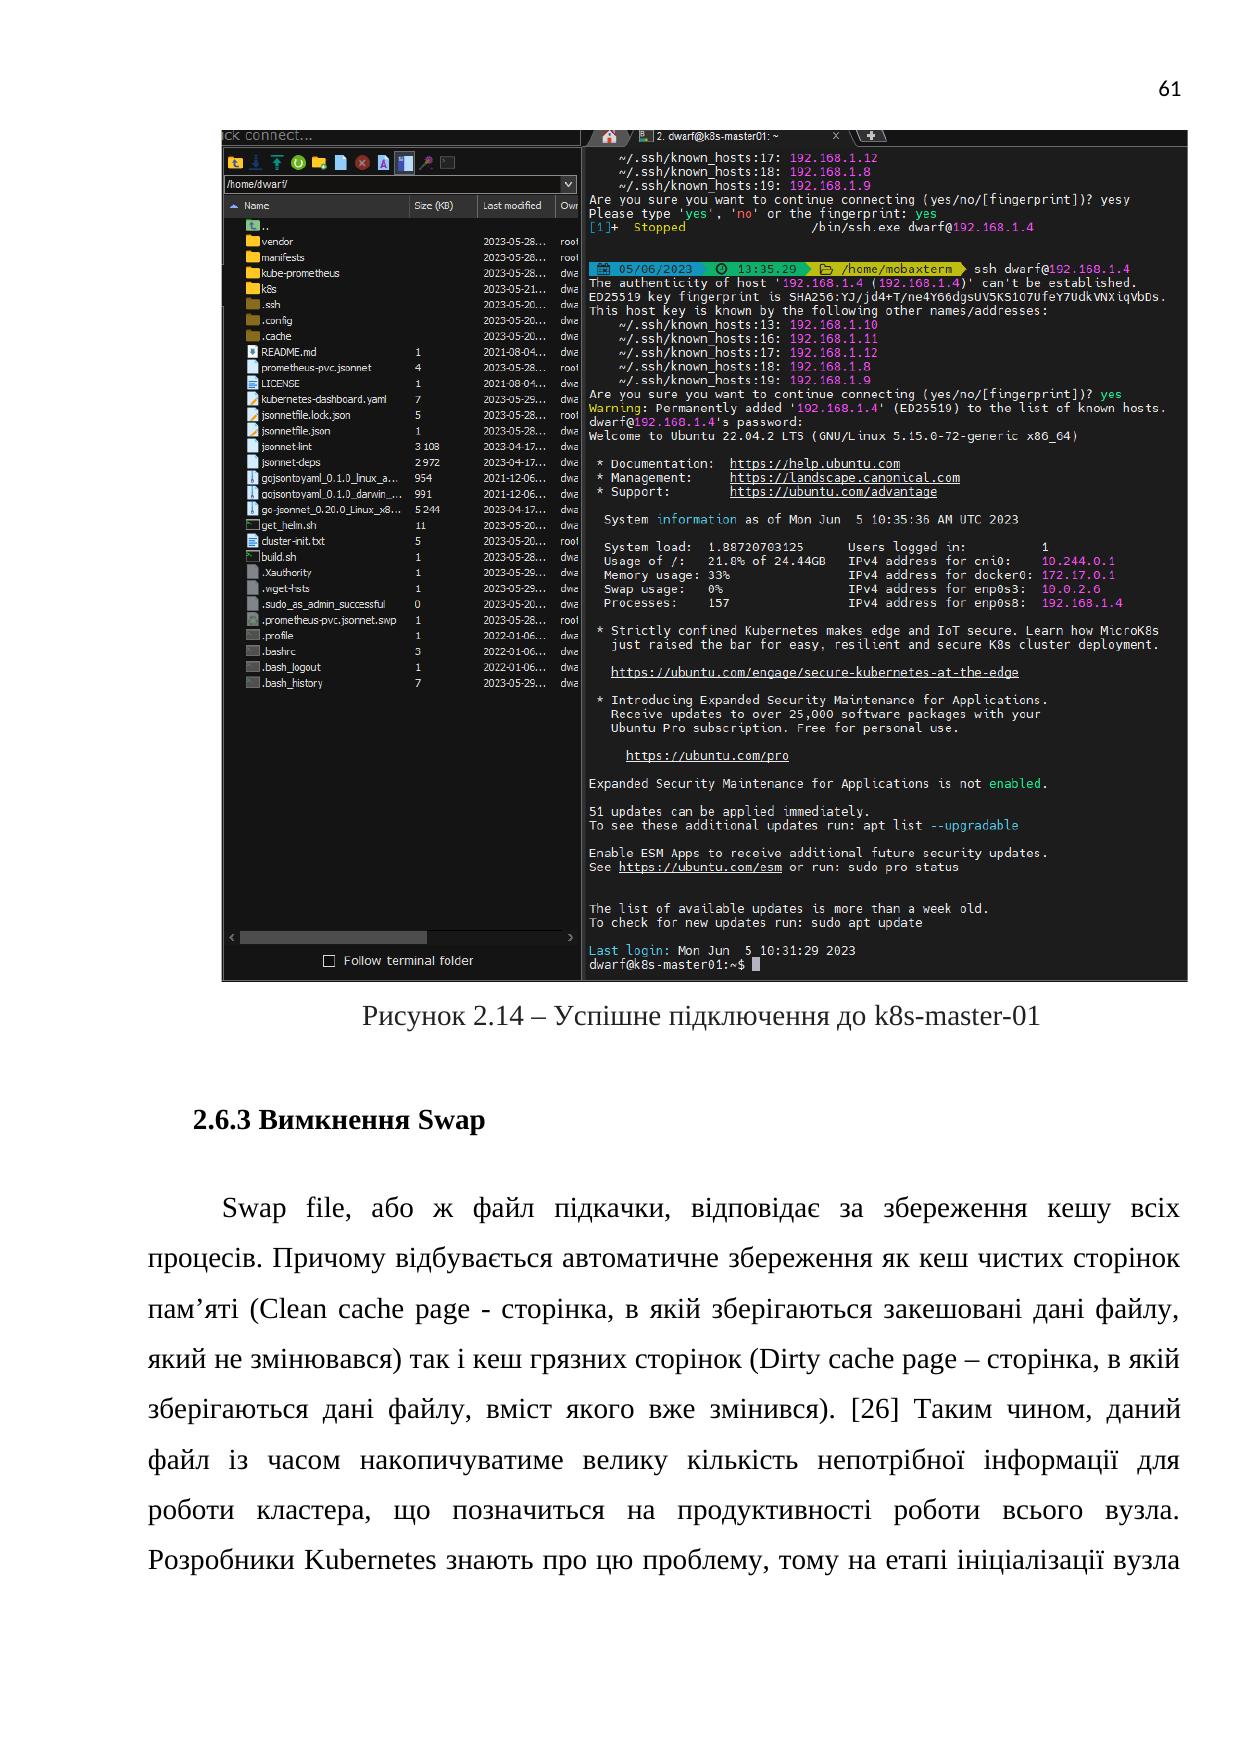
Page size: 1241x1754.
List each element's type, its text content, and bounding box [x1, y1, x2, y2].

picture [221, 130, 1188, 982]
text Рисунок 2.14 – Успішне підключення до k8s-master-01 [148, 998, 1181, 1032]
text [148, 1190, 1181, 1576]
subtitle Вимкнення Swap [193, 1102, 1181, 1136]
